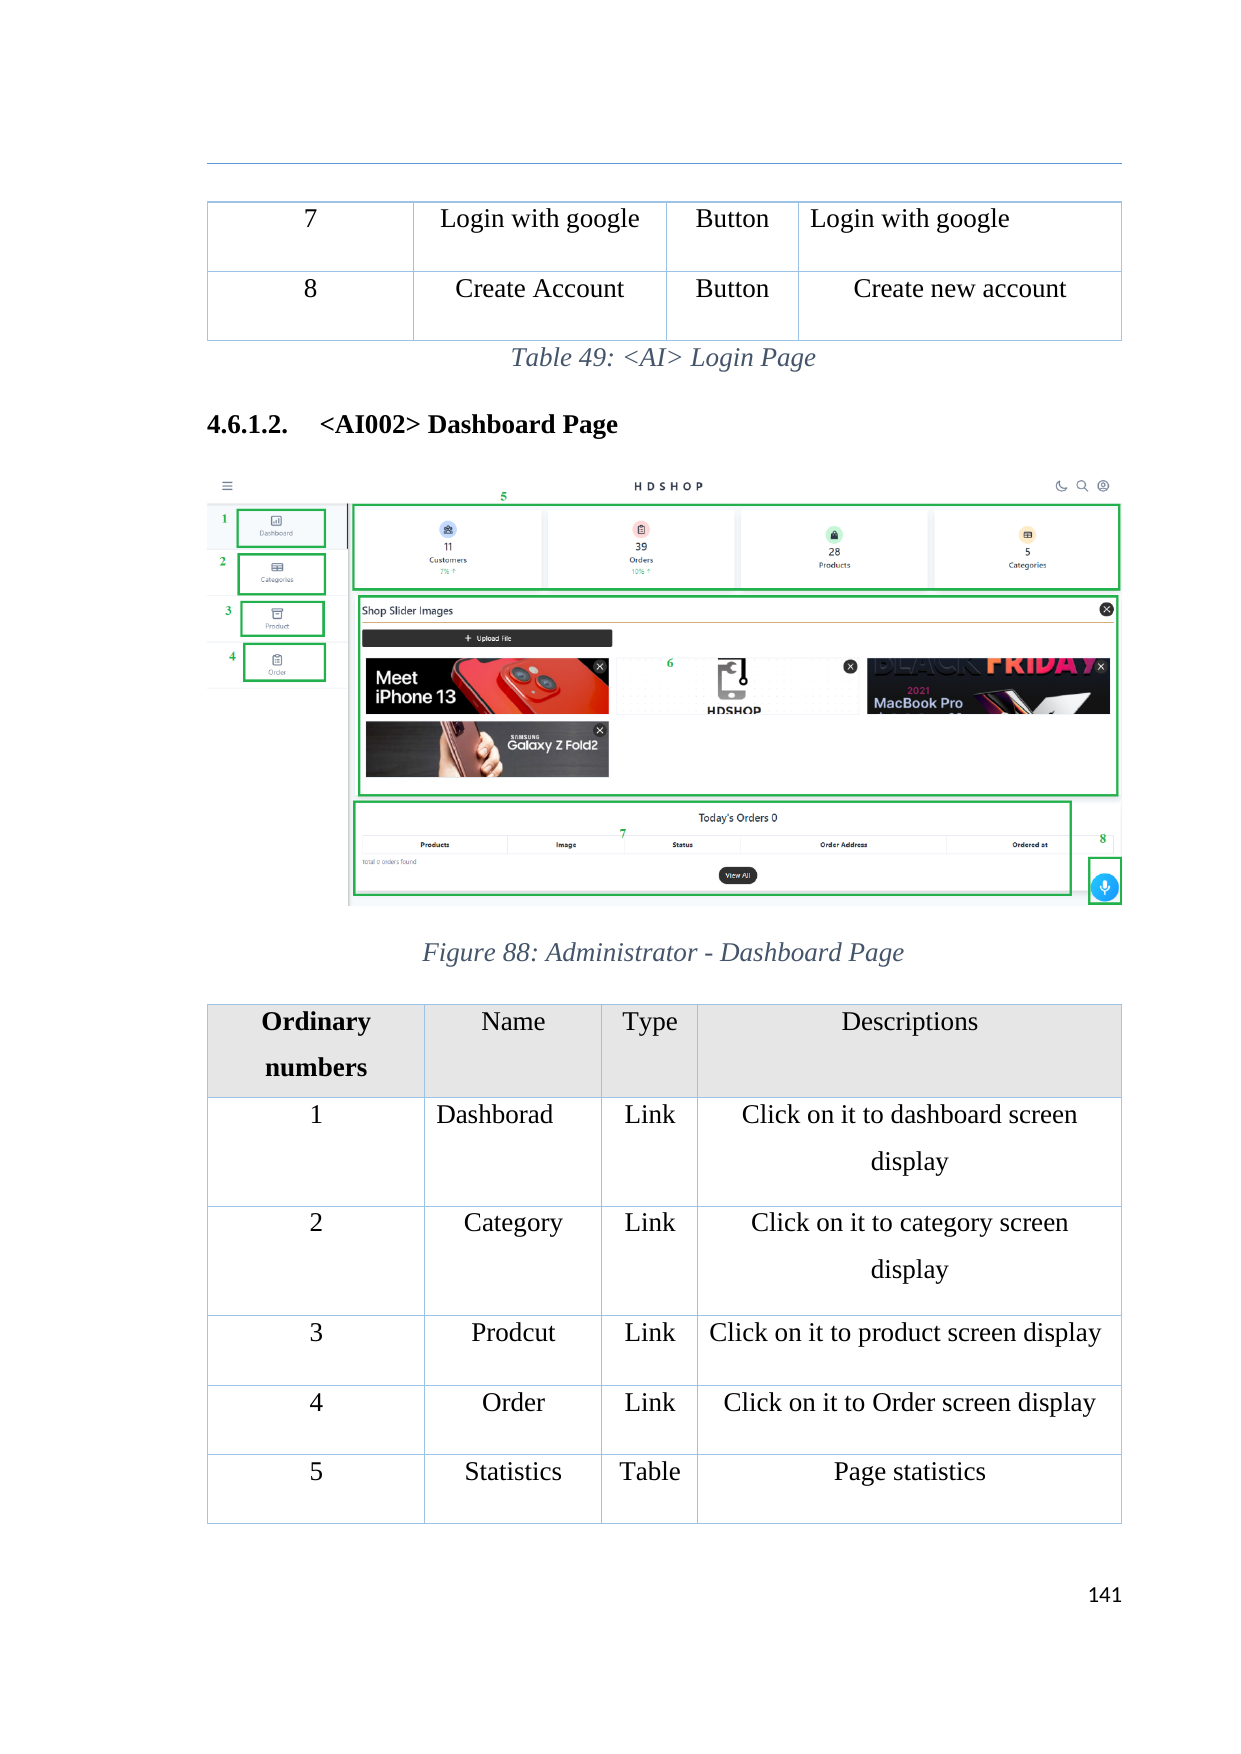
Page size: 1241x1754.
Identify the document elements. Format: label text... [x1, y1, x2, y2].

table_cell Click on it to category screen display [698, 1207, 1121, 1315]
table_cell Click on it to product screen display [698, 1316, 1121, 1384]
table_cell Table [602, 1455, 697, 1523]
text Table 49: <AI> Login Page [207, 341, 1122, 372]
table_cell 7 [208, 203, 413, 271]
table_cell Dashborad [425, 1098, 601, 1206]
list <AI002> Dashboard Page [207, 408, 1122, 439]
table_cell Button [667, 203, 798, 271]
table_cell Link [602, 1386, 697, 1454]
table_cell 4 [208, 1386, 424, 1454]
table_cell Login with google [414, 203, 666, 271]
table_header Ordinary numbers [208, 1005, 424, 1097]
table_header Name [425, 1005, 601, 1097]
table_cell Prodcut [425, 1316, 601, 1384]
table_cell 8 [208, 272, 413, 340]
table_cell Page statistics [698, 1455, 1121, 1523]
table_cell Link [602, 1207, 697, 1315]
table_cell Category [425, 1207, 601, 1315]
table_header Descriptions [698, 1005, 1121, 1097]
table_cell 1 [208, 1098, 424, 1206]
table_cell Button [667, 272, 798, 340]
table_cell Click on it to Order screen display [698, 1386, 1121, 1454]
table_cell Statistics [425, 1455, 601, 1523]
table_cell Create new account [799, 272, 1121, 340]
picture [206, 471, 1123, 906]
text Figure 88: Administrator - Dashboard Page [207, 936, 1122, 967]
table_cell 5 [208, 1455, 424, 1523]
table_cell Link [602, 1098, 697, 1206]
table_header Type [602, 1005, 697, 1097]
table_cell Link [602, 1316, 697, 1384]
table_cell Click on it to dashboard screen display [698, 1098, 1121, 1206]
table_cell 3 [208, 1316, 424, 1384]
table_cell Login with google [799, 203, 1121, 271]
table_cell Create Account [414, 272, 666, 340]
table_cell Order [425, 1386, 601, 1454]
table_cell 2 [208, 1207, 424, 1315]
